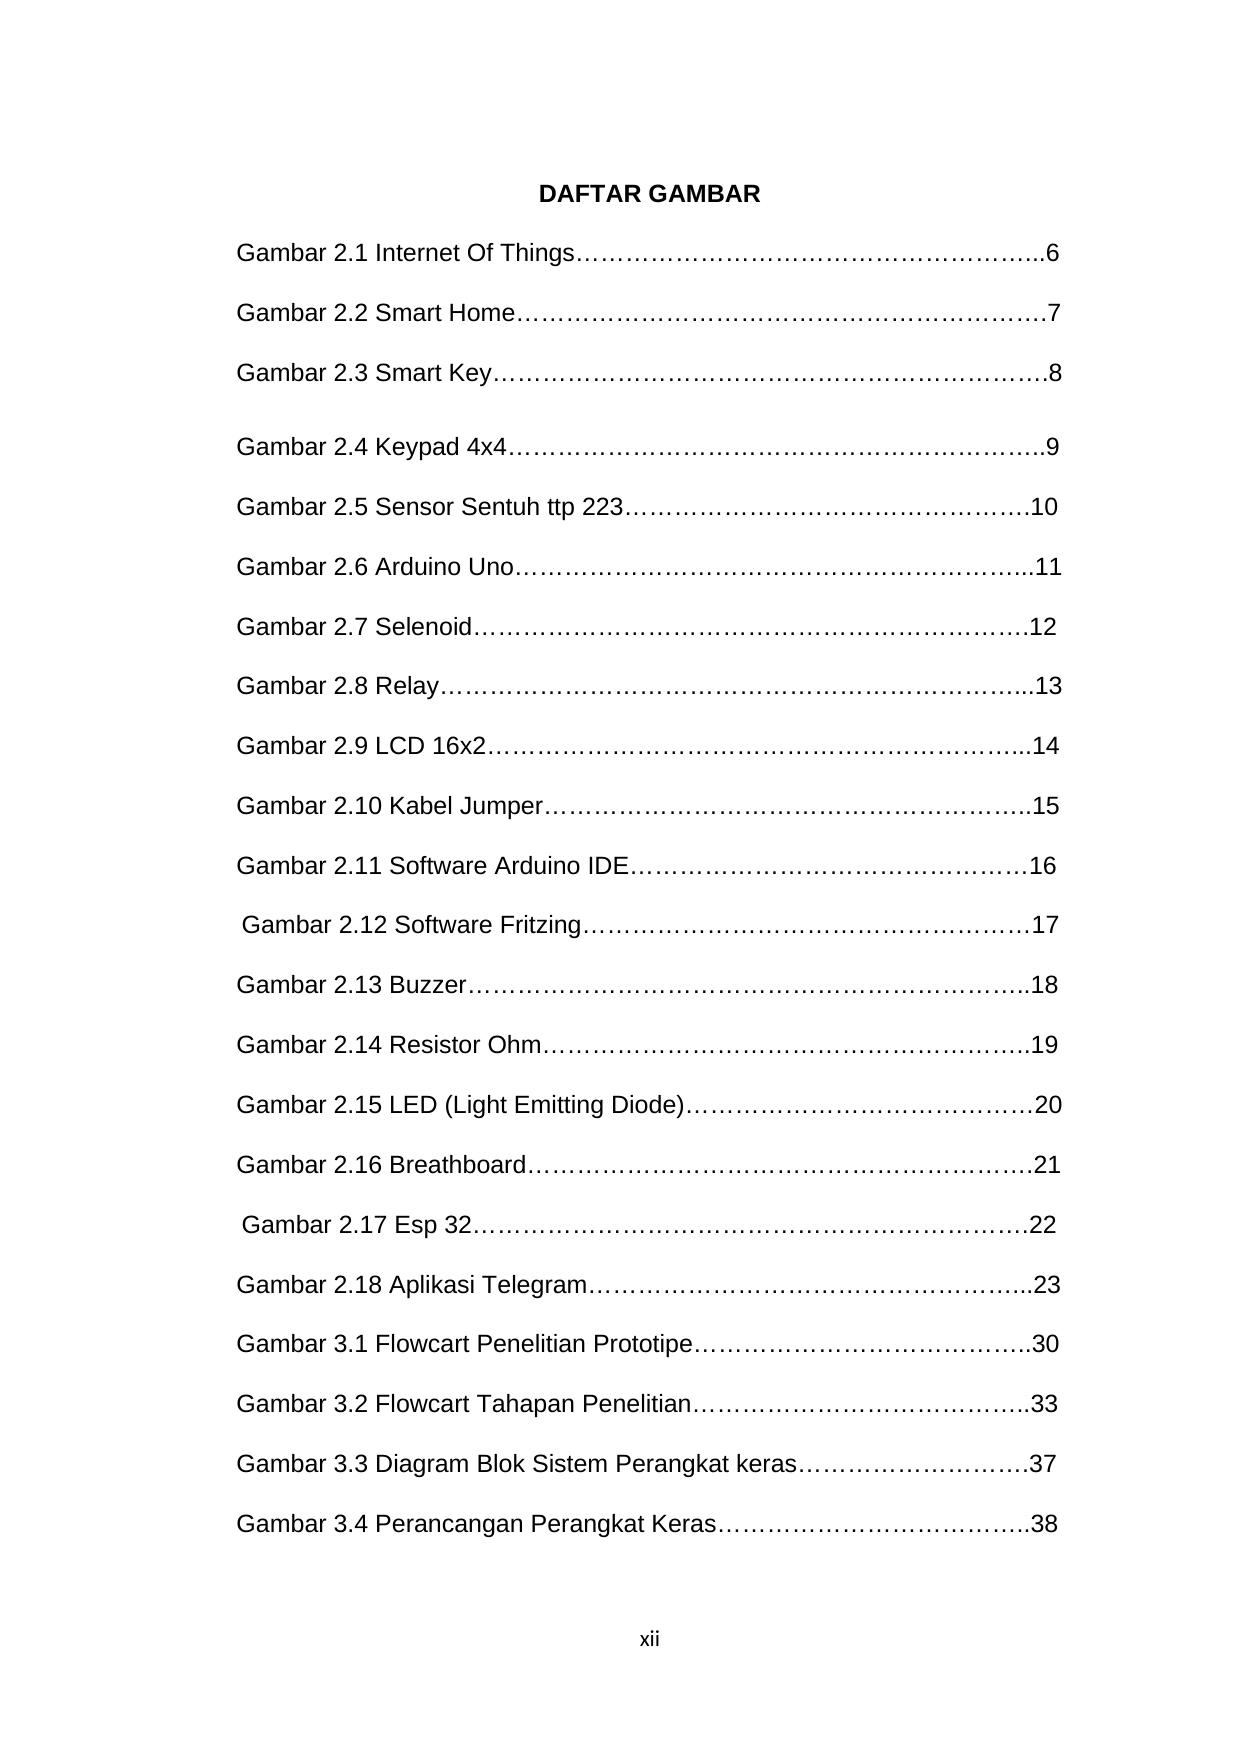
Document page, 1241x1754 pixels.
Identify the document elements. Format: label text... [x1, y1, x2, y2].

text Gambar 2.8 Relay……………………………………………………………...13 [236, 671, 1063, 700]
text Gambar 2.13 Buzzer…………………………………………………………..18 [236, 970, 1063, 999]
text Gambar 2.9 LCD 16x2………………………………………………………...14 [236, 731, 1063, 760]
text Gambar 2.11 Software Arduino IDE…………………………………………16 [236, 851, 1063, 879]
text Gambar 2.6 Arduino Uno……………………………………………………...11 [236, 552, 1063, 580]
text Gambar 2.16 Breathboard…………………………………………………….21 [236, 1150, 1063, 1178]
text Gambar 2.14 Resistor Ohm…………………………………………………..19 [236, 1030, 1063, 1059]
text Gambar 2.5 Sensor Sentuh ttp 223………………………………………….10 [236, 492, 1063, 521]
text Gambar 2.15 LED (Light Emitting Diode)……………………………………20 [236, 1090, 1063, 1119]
text DAFTAR GAMBAR [236, 178, 1063, 207]
text Gambar 3.1 Flowcart Penelitian Prototipe…………………………………..30 [236, 1329, 1063, 1358]
text Gambar 2.2 Smart Home……………………………………………………….7 [236, 298, 1063, 327]
text Gambar 2.3 Smart Key………………………………………………………….8 [236, 358, 1063, 387]
text Gambar 2.10 Kabel Jumper…………………………………………………..15 [236, 791, 1063, 819]
text Gambar 2.4 Keypad 4x4………………………………………………………..9 [236, 432, 1063, 461]
text Gambar 3.4 Perancangan Perangkat Keras………………………………..38 [236, 1509, 1063, 1537]
text Gambar 3.2 Flowcart Tahapan Penelitian…………………………………..33 [236, 1389, 1063, 1418]
text Gambar 2.18 Aplikasi Telegram……………………………………………...23 [236, 1269, 1063, 1298]
text Gambar 2.17 Esp 32………………………………………………………….22 [236, 1209, 1063, 1238]
text Gambar 3.3 Diagram Blok Sistem Perangkat keras……………………….37 [236, 1449, 1063, 1478]
text Gambar 2.1 Internet Of Things………………………………………………...6 [236, 238, 1063, 267]
text Gambar 2.7 Selenoid………………………………………………………….12 [236, 611, 1063, 640]
text Gambar 2.12 Software Fritzing………………………………………………17 [236, 910, 1063, 939]
